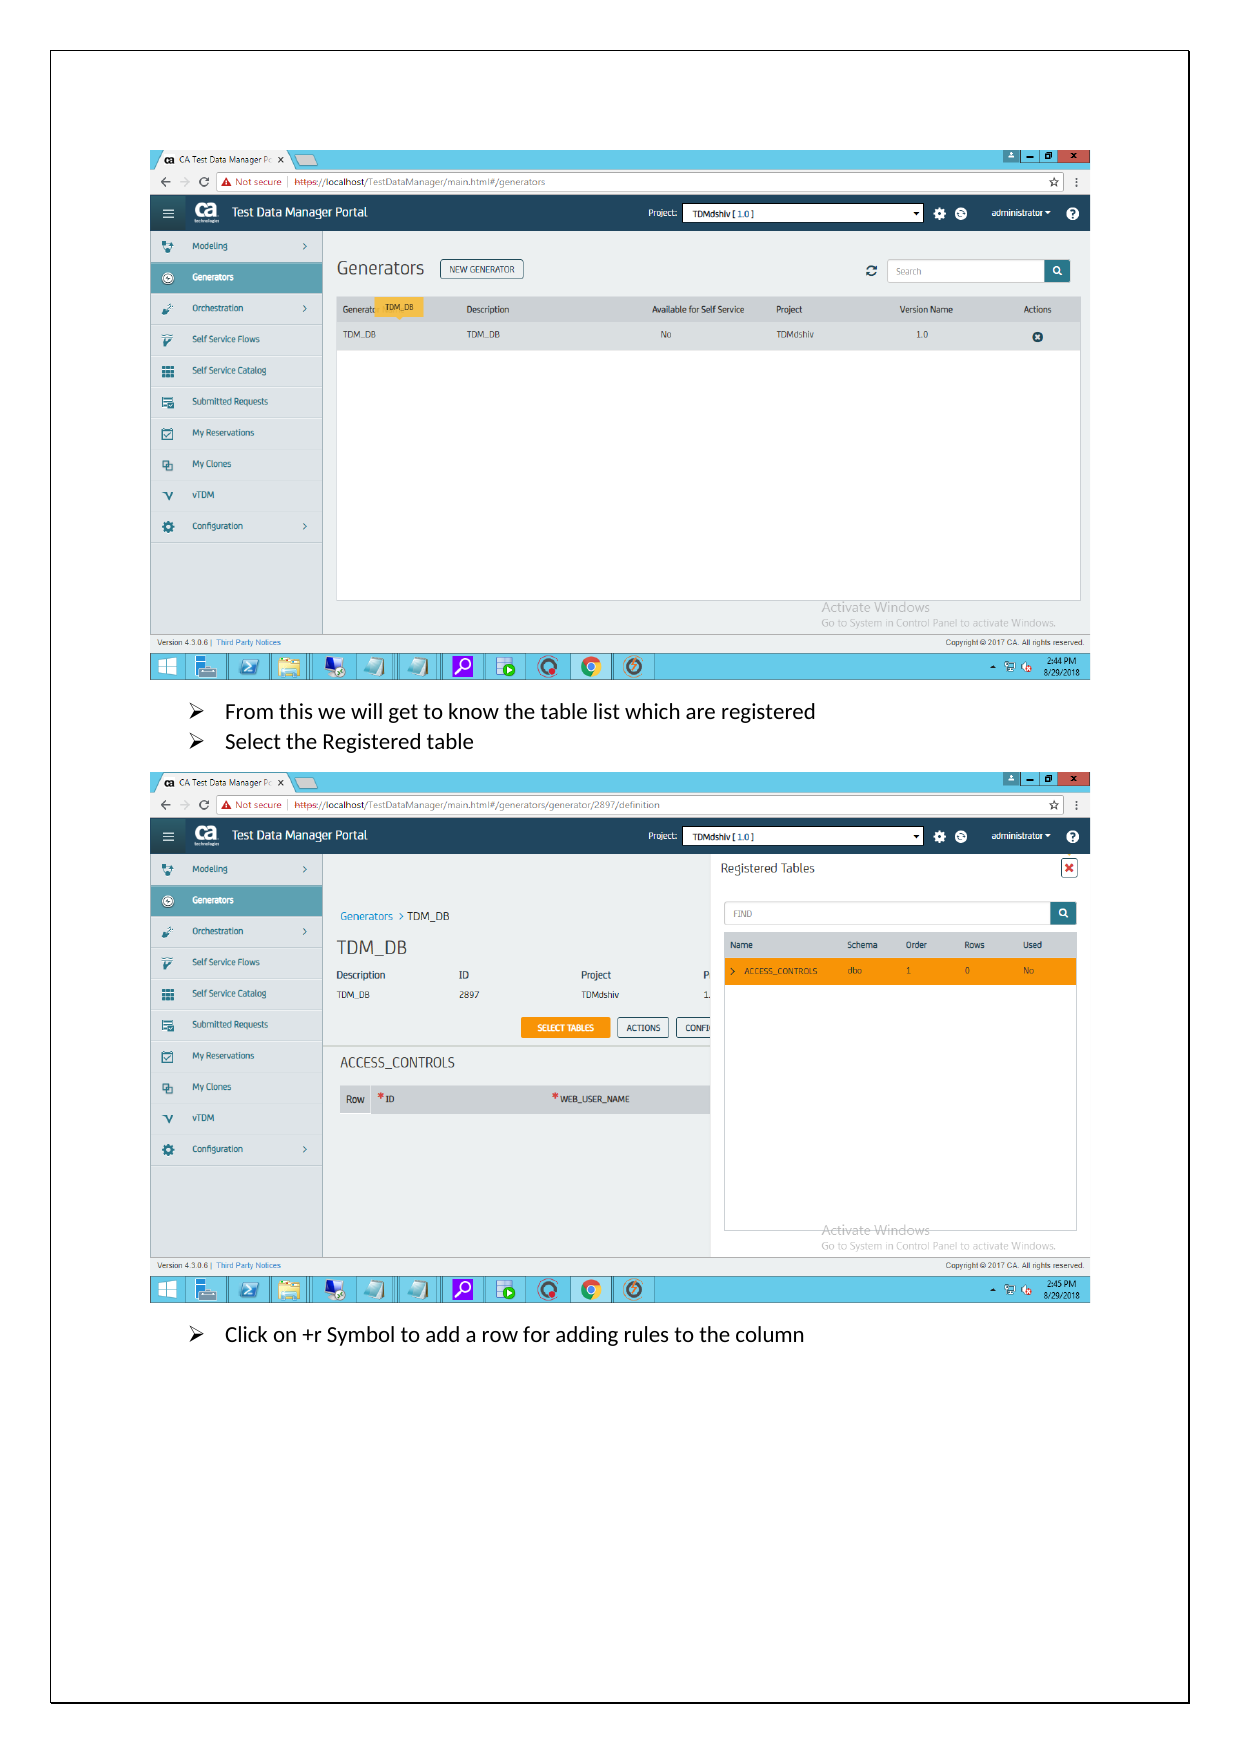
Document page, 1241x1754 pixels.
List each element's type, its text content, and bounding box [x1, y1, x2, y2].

list From this we will get to know the table list which are registered [187, 697, 1089, 725]
list Select the Registered table [187, 727, 1089, 755]
picture [150, 772, 1091, 1303]
list Click on +r Symbol to add a row for adding rules to the column [187, 1320, 1089, 1348]
picture [150, 150, 1091, 680]
